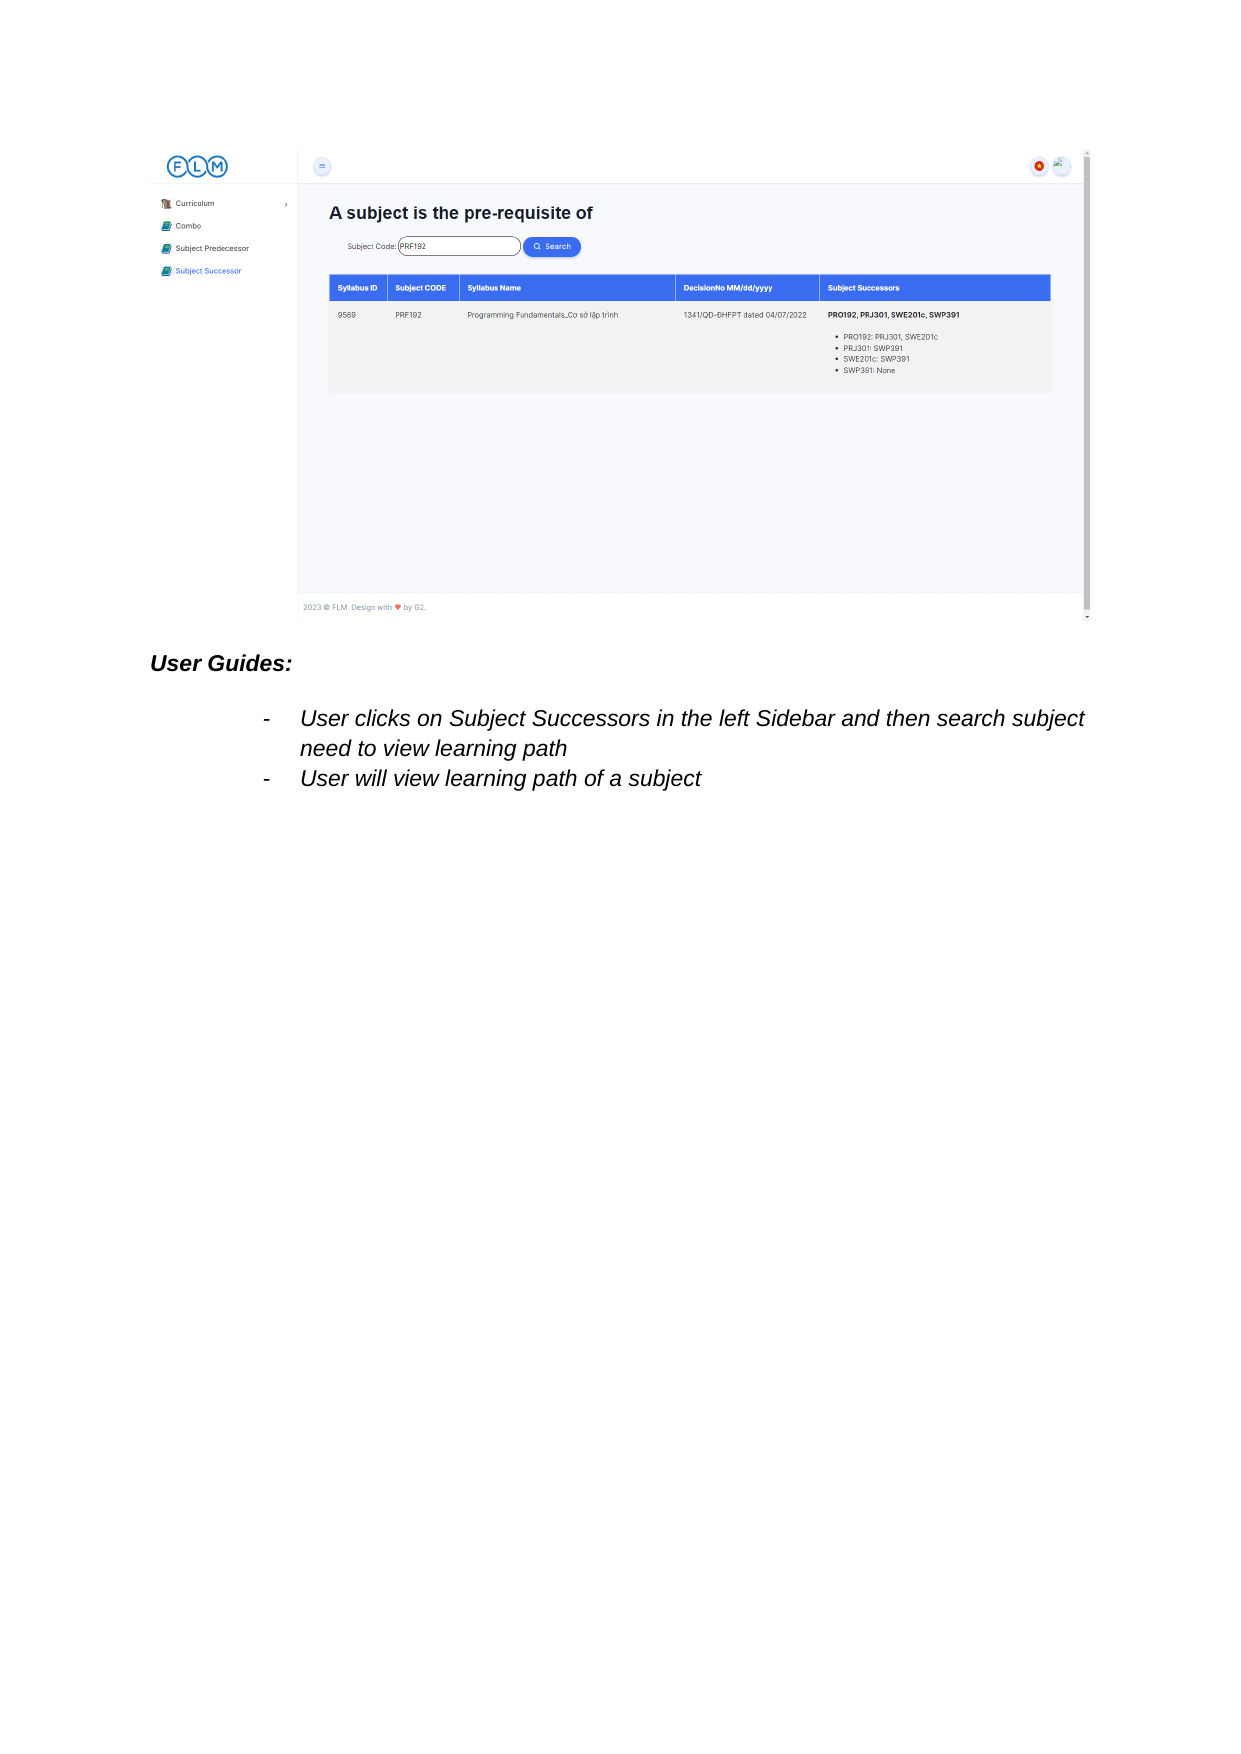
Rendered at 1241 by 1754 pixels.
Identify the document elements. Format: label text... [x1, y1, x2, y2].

list User clicks on Subject Successors in the left Sidebar and then search subject need to view learning path [262, 705, 1090, 761]
picture [150, 150, 1091, 621]
list User will view learning path of a subject [262, 765, 1090, 792]
text User Guides: [150, 650, 1090, 676]
